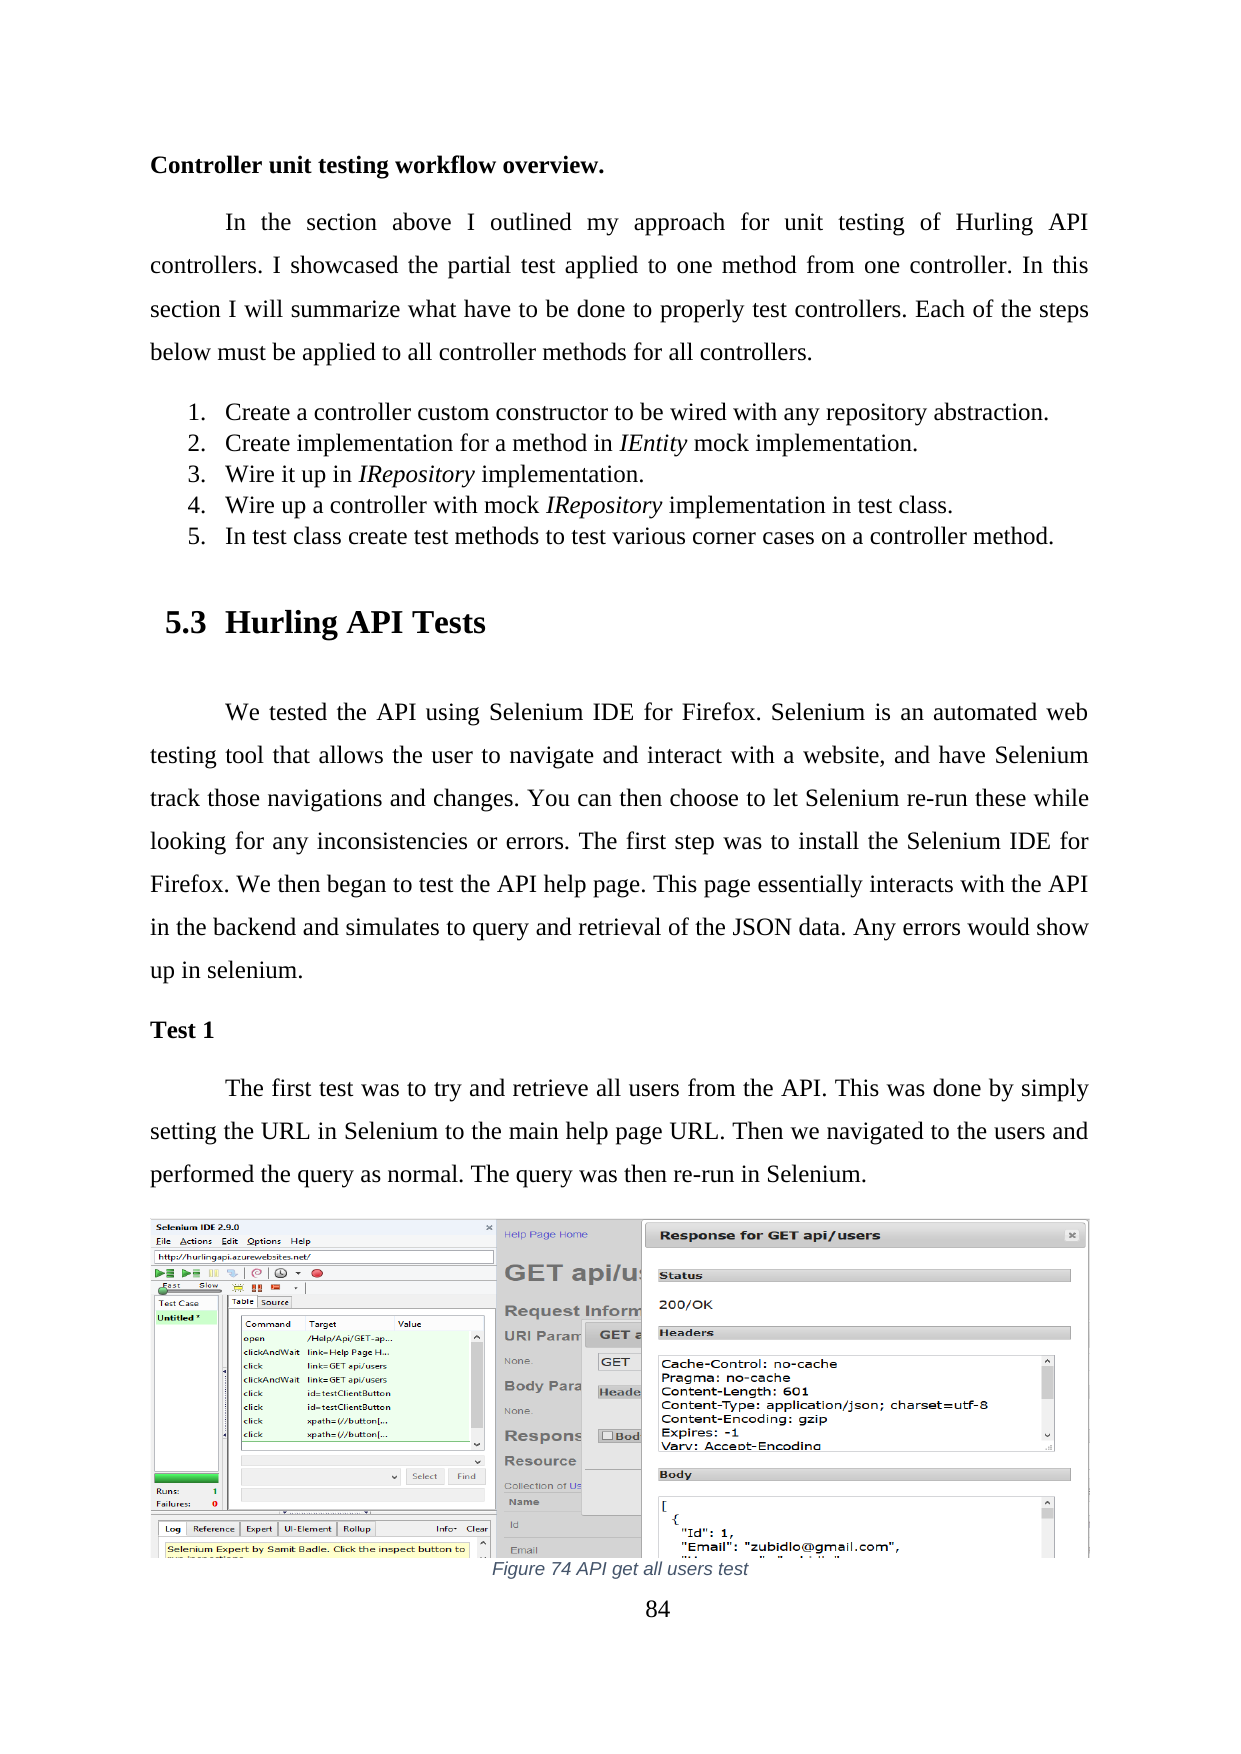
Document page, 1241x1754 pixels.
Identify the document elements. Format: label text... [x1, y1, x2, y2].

list Create a controller custom constructor to be wired with any repository abstraction. [187, 397, 1090, 425]
subtitle Controller unit testing workflow overview. [150, 150, 1090, 179]
picture [150, 1218, 1090, 1558]
text Figure 74 API get all users test [150, 1558, 1090, 1579]
text In the section above I outlined my approach for unit testing of Hurling API controllers. I showcased the partial test applied to one method from one controller. In this section I will summarize what have to be done to properly test controllers. Each of the steps below must be applied to all controller methods for all controllers. [150, 207, 1090, 366]
subtitle Test 1 [150, 1015, 1090, 1044]
list Wire it up in IRepository implementation. [187, 459, 1090, 487]
list In test class create test methods to test various corner cases on a controller method. [187, 521, 1090, 549]
text We tested the API using Selenium IDE for Firefox. Selenium is an automated web testing tool that allows the user to navigate and interact with a website, and have Selenium track those navigations and changes. You can then choose to let Selenium re-run these while looking for any inconsistencies or errors. The first step was to install the Selenium IDE for Firefox. We then began to test the API help page. This page essentially interacts with the API in the backend and simulates to query and retrieval of the JSON data. Any errors would show up in selenium. [150, 697, 1090, 984]
list Create implementation for a method in IEntity mock implementation. [187, 428, 1090, 456]
text The first test was to try and retrieve all users from the API. This was done by simply setting the URL in Selenium to the main help page URL. Then we navigated to the users and performed the query as normal. The query was then re-run in Selenium. [150, 1073, 1090, 1188]
subtitle Hurling API Tests [165, 602, 1090, 640]
list Wire up a controller with mock IRepository implementation in test class. [187, 490, 1090, 518]
